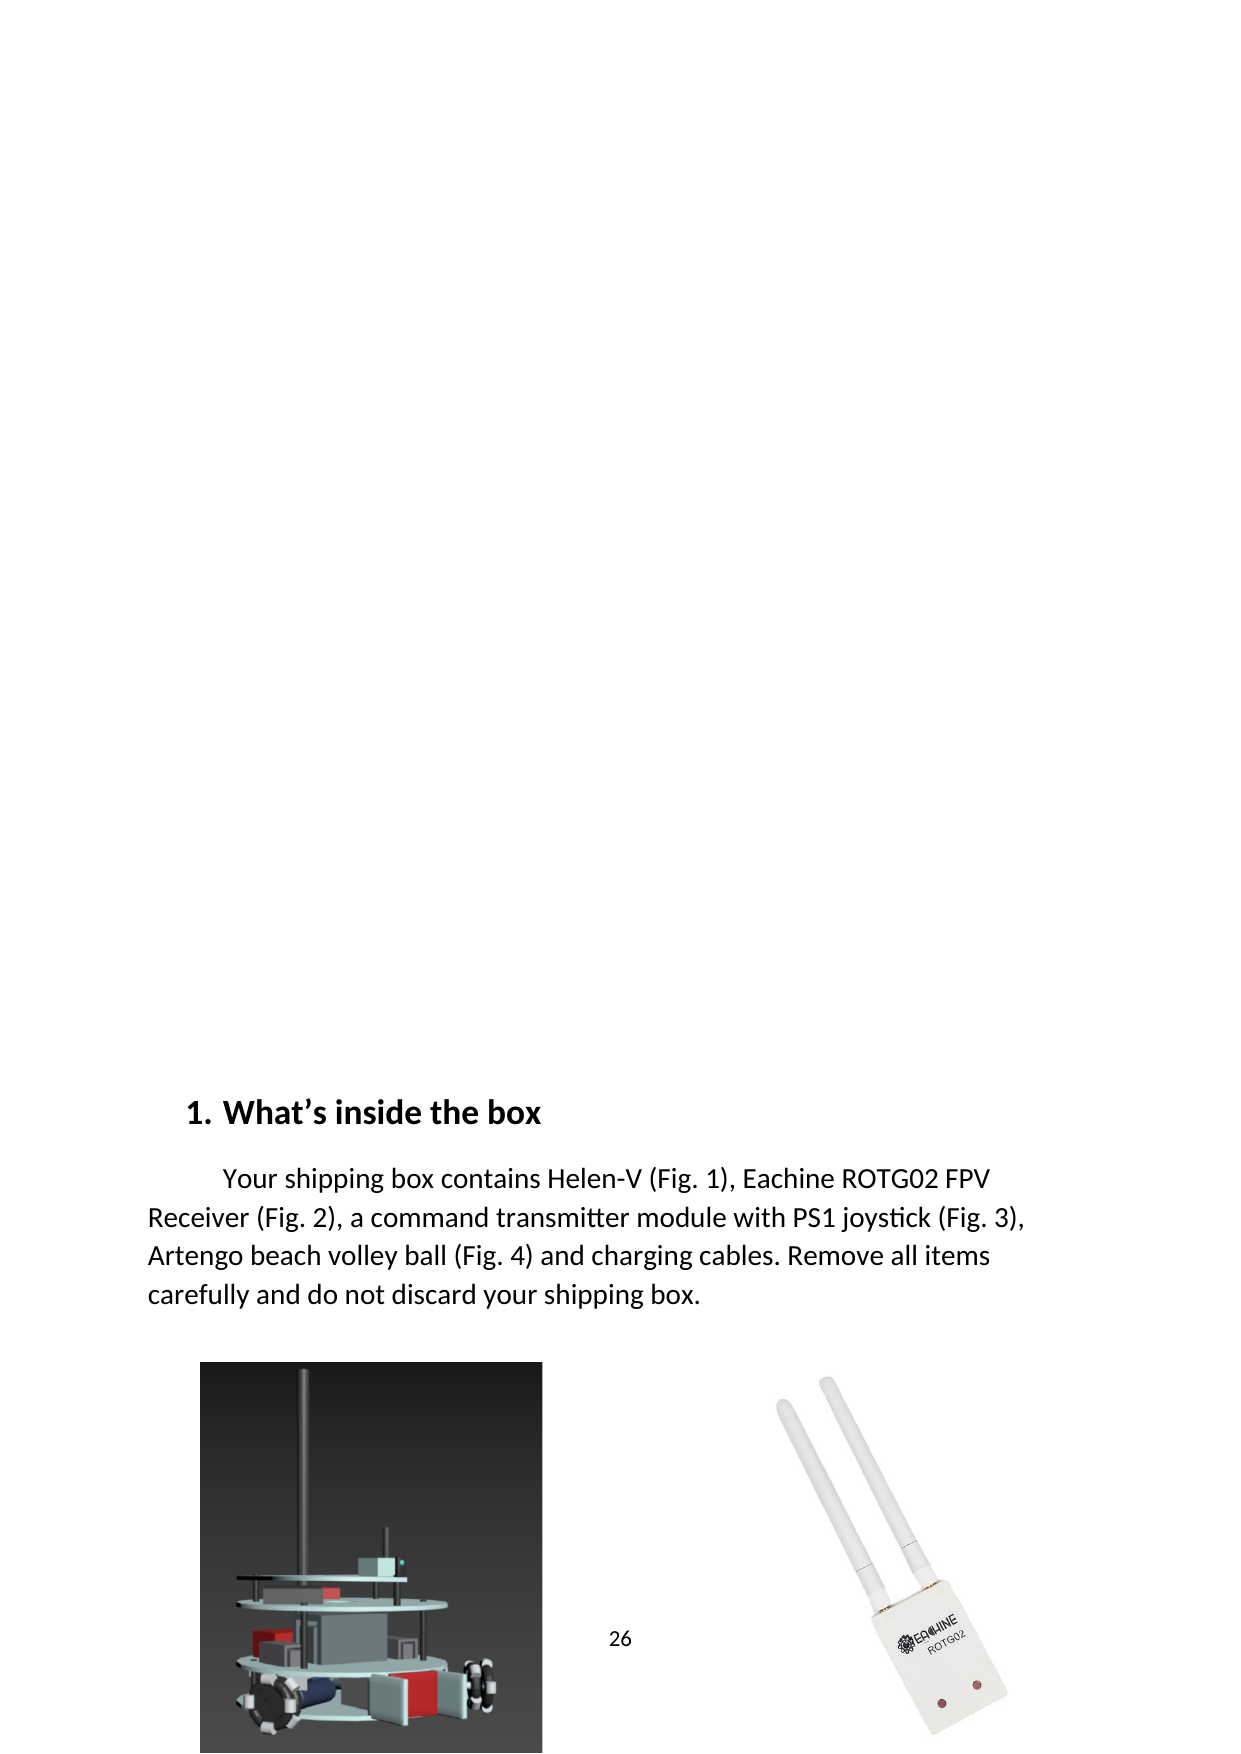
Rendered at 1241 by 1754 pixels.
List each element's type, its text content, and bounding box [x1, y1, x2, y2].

text Your shipping box contains Helen-V (Fig. 1), Eachine ROTG02 FPV Receiver (Fig. 2), a command transmitter module with PS1 joystick (Fig. 3), Artengo beach volley ball (Fig. 4) and charging cables. Remove all items carefully and do not discard your shipping box. [148, 1161, 1093, 1312]
picture [689, 1350, 1093, 1754]
picture [198, 1362, 543, 1751]
list What’s inside the box [185, 1090, 1093, 1133]
